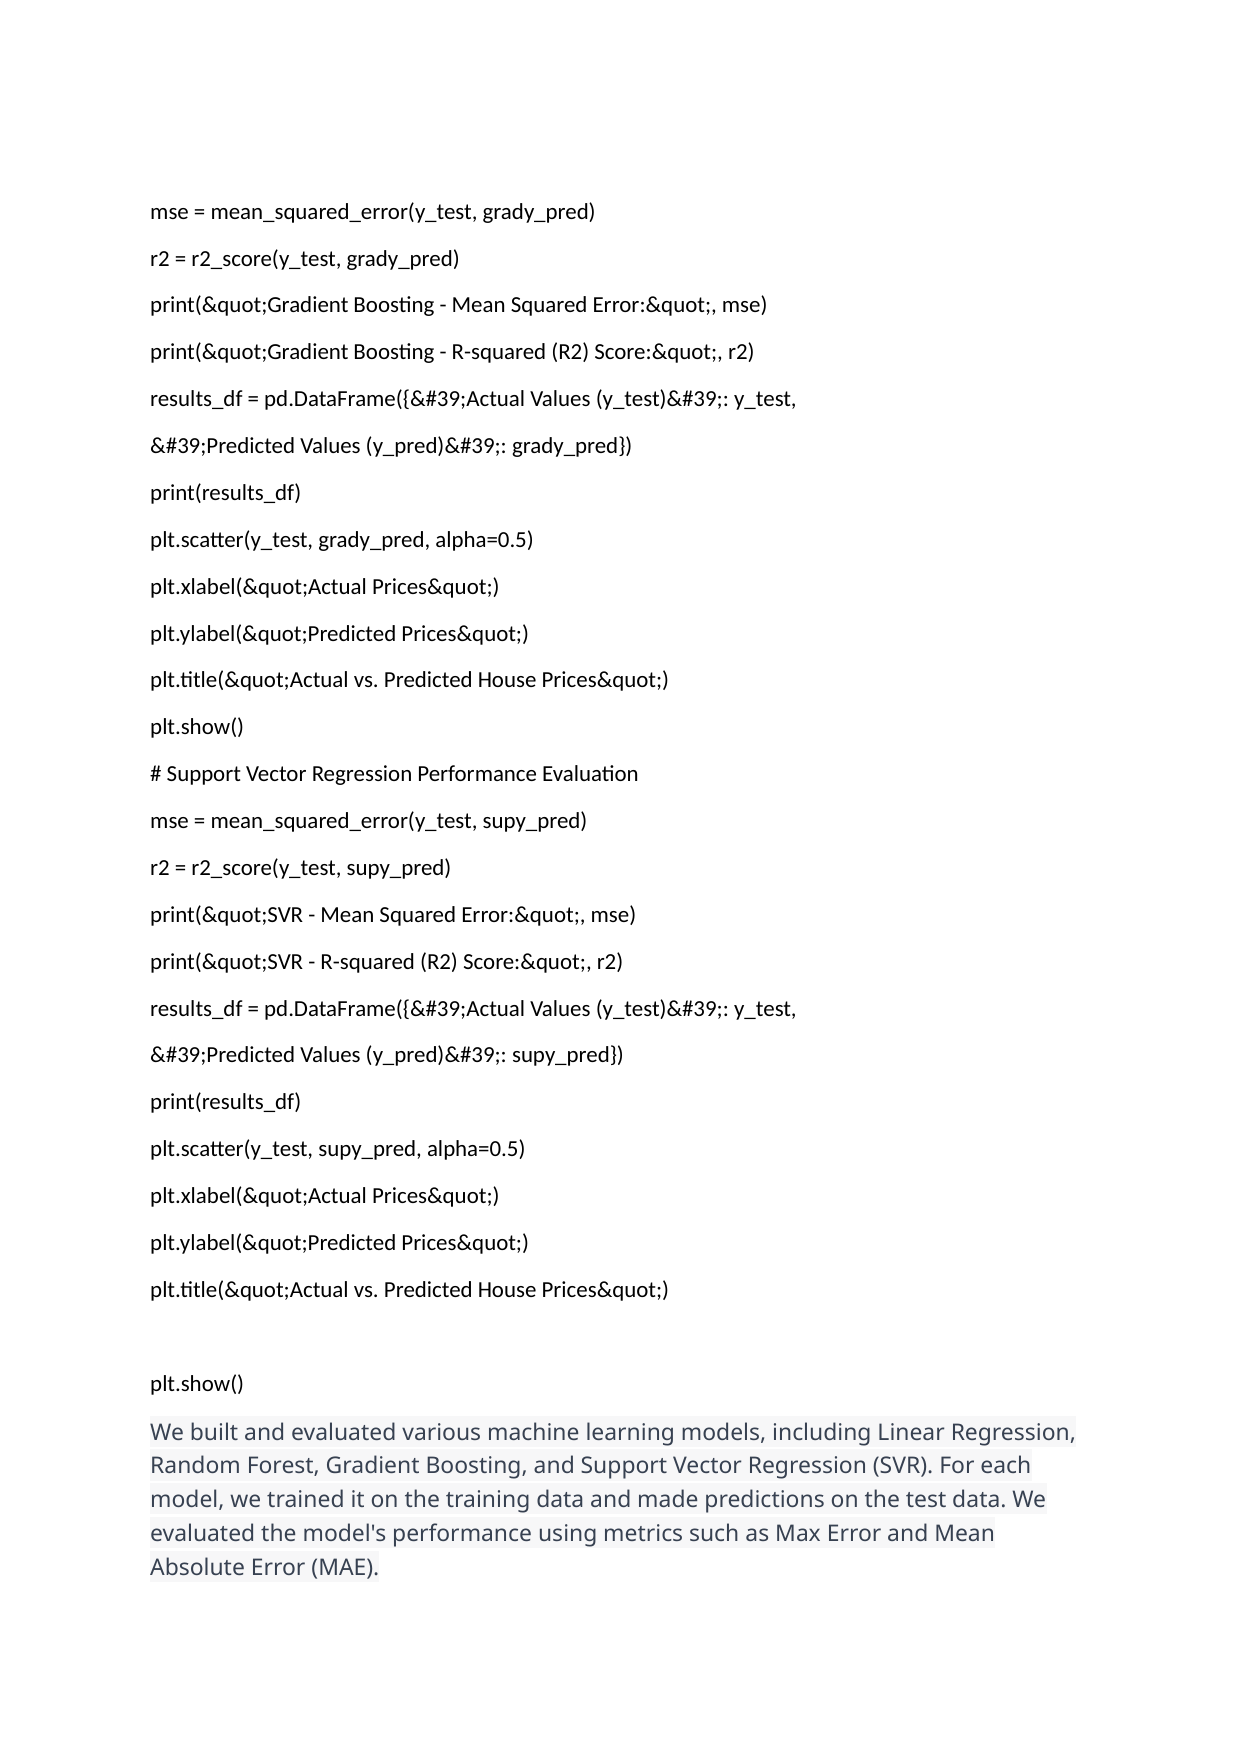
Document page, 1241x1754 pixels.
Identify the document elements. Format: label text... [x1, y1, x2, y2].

text # Support Vector Regression Performance Evaluation [150, 759, 1090, 787]
text print(&quot;Gradient Boosting - Mean Squared Error:&quot;, mse) [150, 291, 1090, 319]
text plt.ylabel(&quot;Predicted Prices&quot;) [150, 1228, 1090, 1256]
text print(&quot;SVR - R-squared (R2) Score:&quot;, r2) [150, 947, 1090, 975]
text print(&quot;Gradient Boosting - R-squared (R2) Score:&quot;, r2) [150, 337, 1090, 366]
text print(results_df) [150, 1087, 1090, 1116]
text plt.scatter(y_test, grady_pred, alpha=0.5) [150, 525, 1090, 553]
text plt.ylabel(&quot;Predicted Prices&quot;) [150, 619, 1090, 647]
text plt.title(&quot;Actual vs. Predicted House Prices&quot;) [150, 1275, 1090, 1303]
text plt.title(&quot;Actual vs. Predicted House Prices&quot;) [150, 666, 1090, 694]
text print(results_df) [150, 478, 1090, 506]
text plt.xlabel(&quot;Actual Prices&quot;) [150, 572, 1090, 600]
text &#39;Predicted Values (y_pred)&#39;: supy_pred}) [150, 1041, 1090, 1069]
text plt.show() [150, 1369, 1090, 1397]
text r2 = r2_score(y_test, supy_pred) [150, 853, 1090, 881]
text &#39;Predicted Values (y_pred)&#39;: grady_pred}) [150, 431, 1090, 459]
text plt.scatter(y_test, supy_pred, alpha=0.5) [150, 1134, 1090, 1162]
text We built and evaluated various machine learning models, including Linear Regression, Random Forest, Gradient Boosting, and Support Vector Regression (SVR). For each model, we trained it on the training data and made predictions on the test data. We evaluated the model's performance using metrics such as Max Error and Mean Absolute Error (MAE). [150, 1416, 1090, 1582]
text mse = mean_squared_error(y_test, supy_pred) [150, 806, 1090, 834]
text results_df = pd.DataFrame({&#39;Actual Values (y_test)&#39;: y_test, [150, 384, 1090, 412]
text plt.xlabel(&quot;Actual Prices&quot;) [150, 1181, 1090, 1209]
text print(&quot;SVR - Mean Squared Error:&quot;, mse) [150, 900, 1090, 928]
text plt.show() [150, 712, 1090, 741]
text mse = mean_squared_error(y_test, grady_pred) [150, 197, 1090, 225]
text r2 = r2_score(y_test, grady_pred) [150, 244, 1090, 272]
text results_df = pd.DataFrame({&#39;Actual Values (y_test)&#39;: y_test, [150, 994, 1090, 1022]
